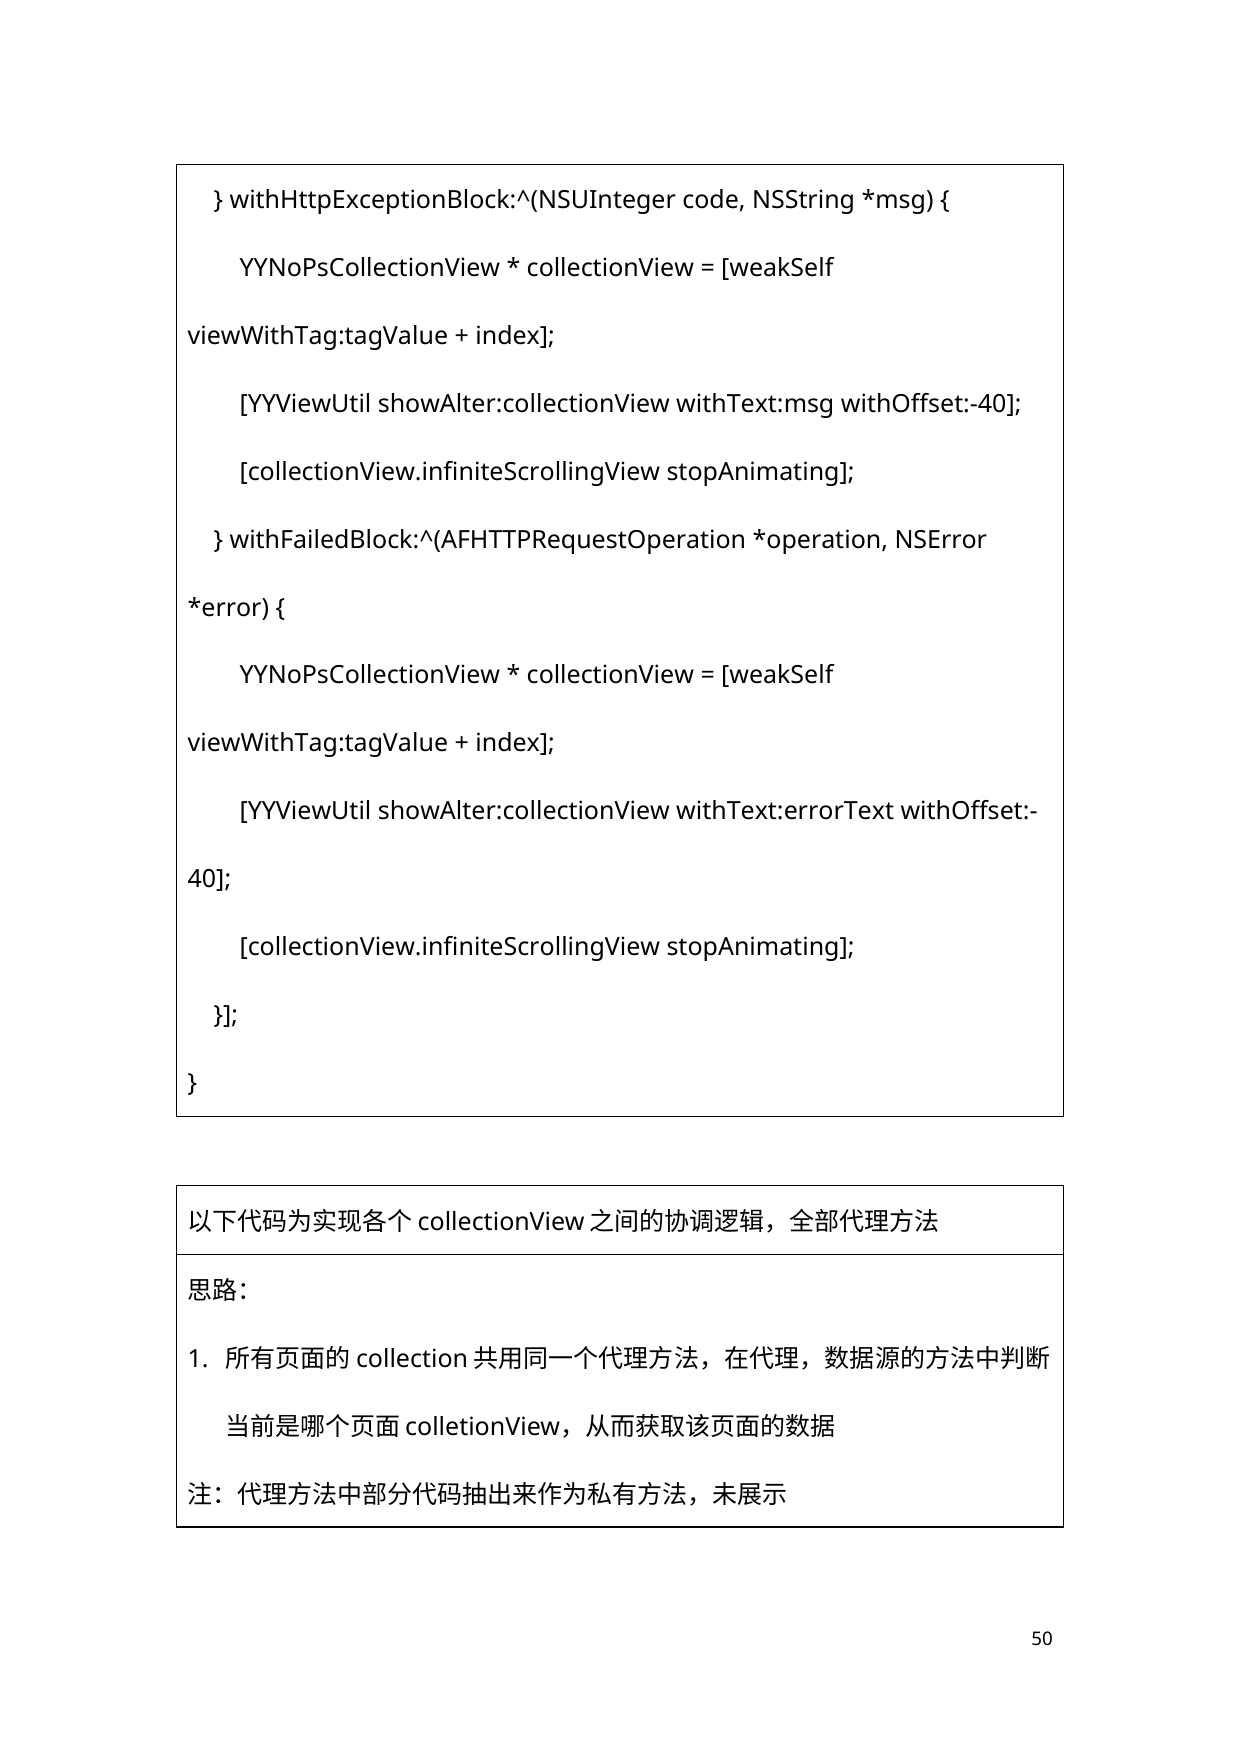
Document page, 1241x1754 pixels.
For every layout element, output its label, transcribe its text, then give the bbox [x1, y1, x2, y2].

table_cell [177, 165, 1063, 1116]
table_cell 思路： 所有页面的collection共用同一个代理方法，在代理，数据源的方法中判断当前是哪个页面colletionView，从而获取该页面的数据 注：代理方法中部分代码抽出来作为私有方法，未展示 [177, 1255, 1063, 1526]
table_header 以下代码为实现各个collectionView之间的协调逻辑，全部代理方法 [177, 1186, 1063, 1254]
